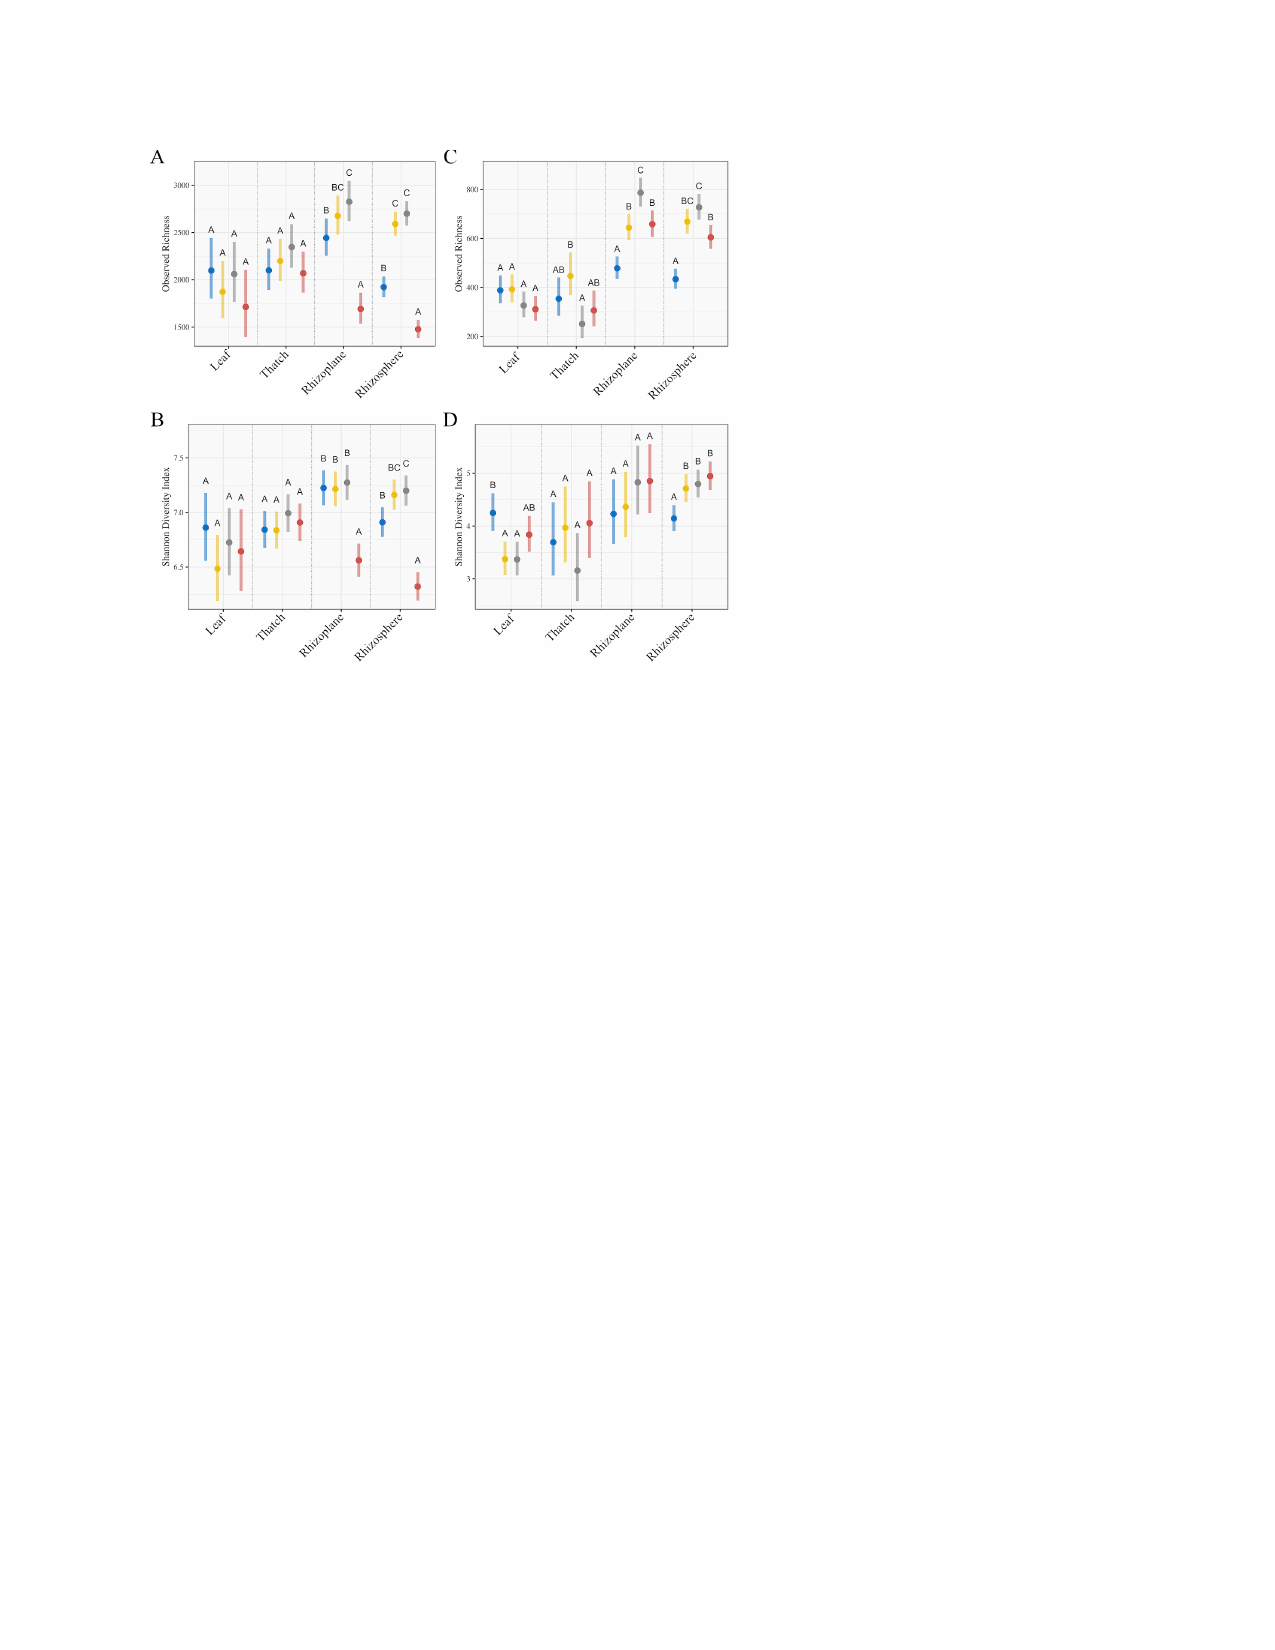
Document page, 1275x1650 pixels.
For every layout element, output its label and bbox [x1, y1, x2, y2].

picture [150, 150, 738, 663]
